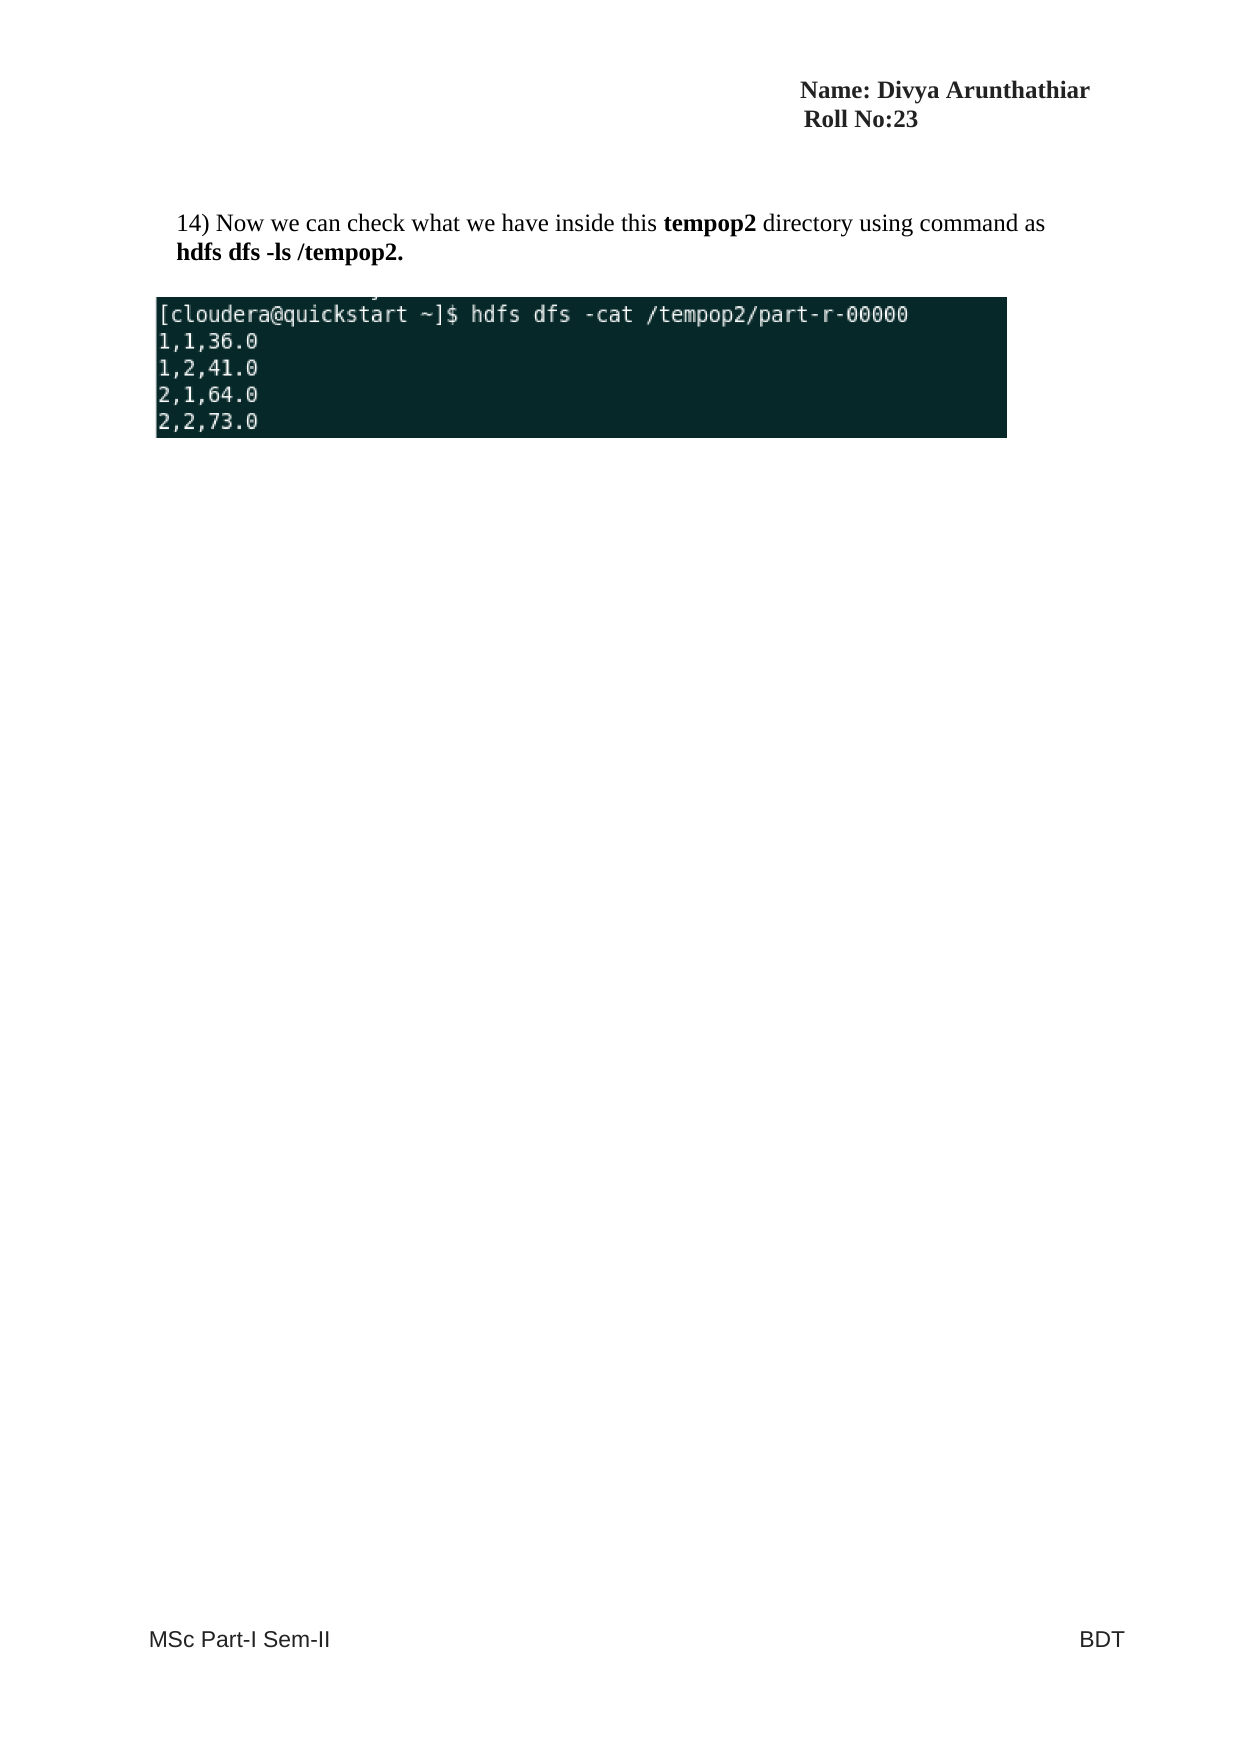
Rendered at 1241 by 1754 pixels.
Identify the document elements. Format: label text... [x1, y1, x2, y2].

text 14) Now we can check what we have inside this tempop2 directory using command as hdfs dfs -ls /tempop2. [176, 208, 1090, 266]
picture [155, 296, 1007, 438]
